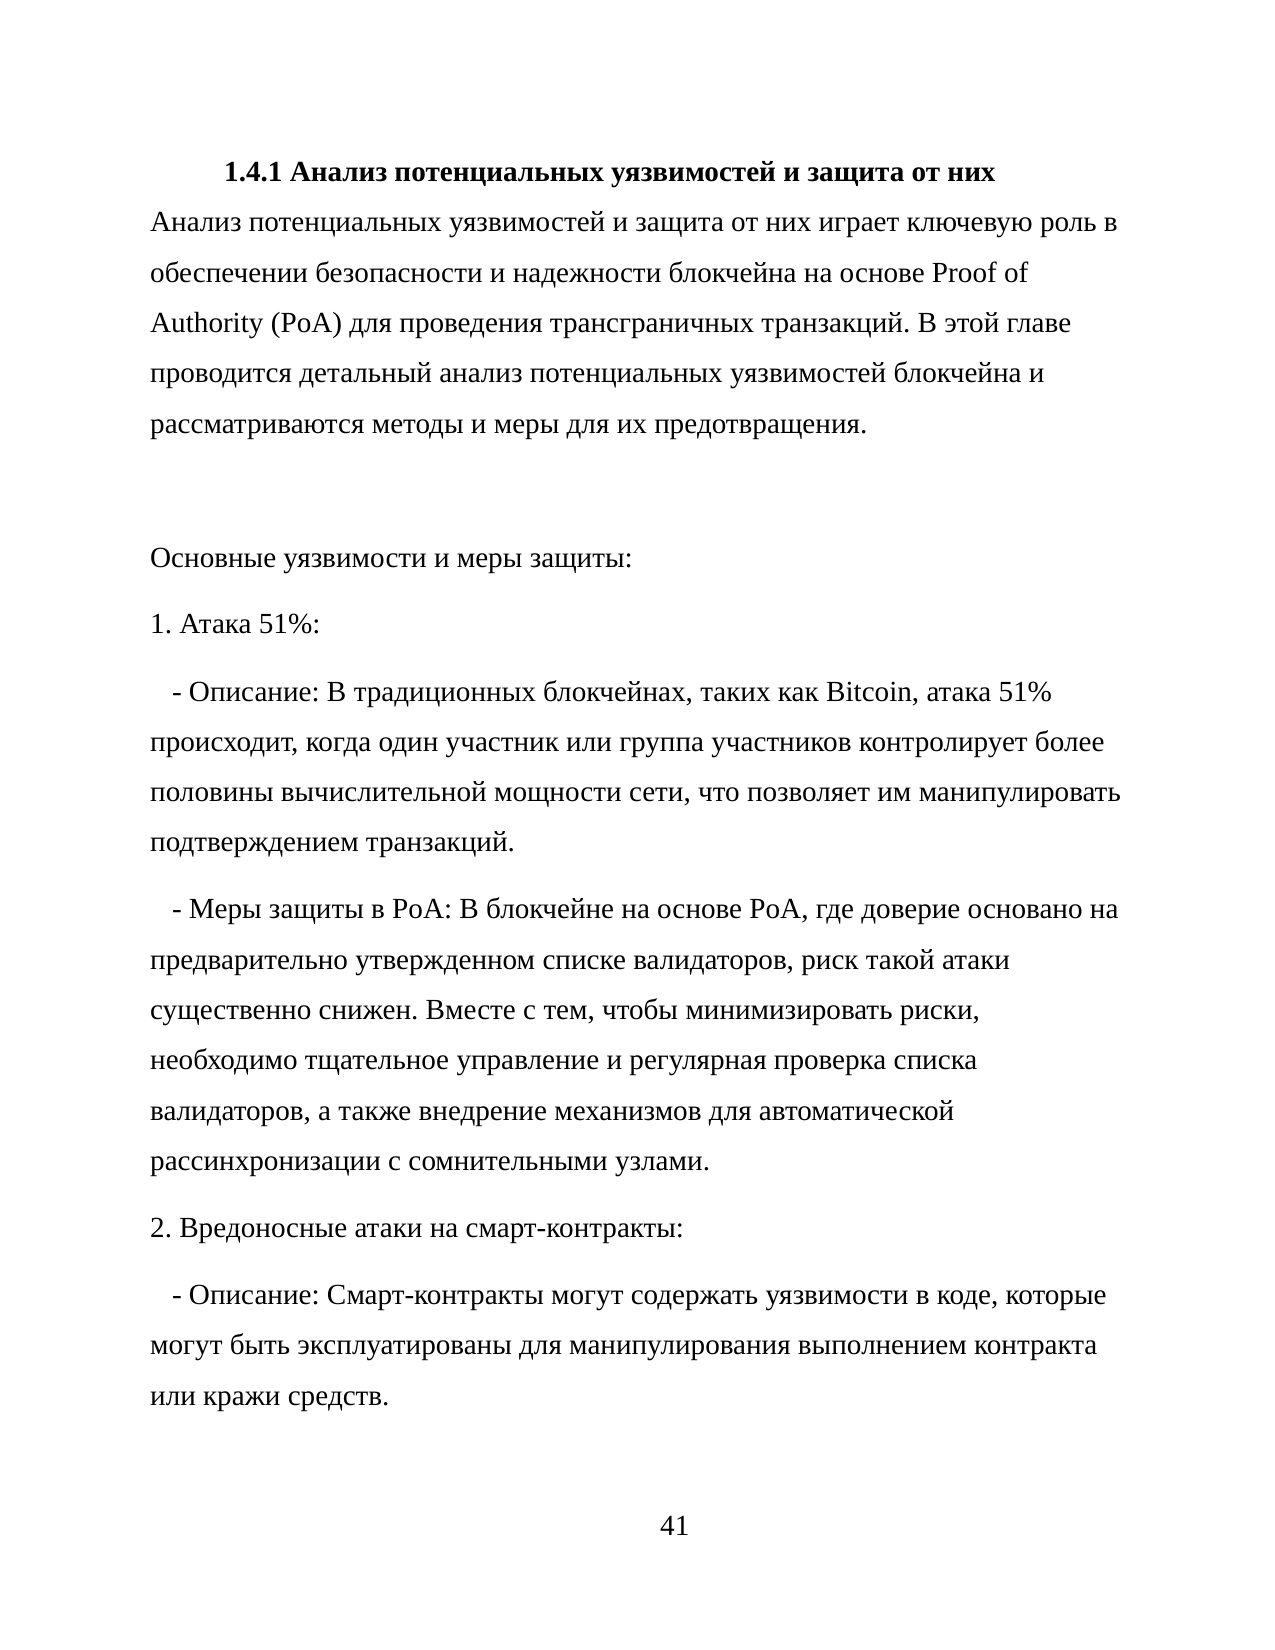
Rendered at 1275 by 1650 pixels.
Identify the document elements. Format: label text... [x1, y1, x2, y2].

text Анализ потенциальных уязвимостей и защита от них играет ключевую роль в обеспечении безопасности и надежности блокчейна на основе Proof of Authority (PoA) для проведения трансграничных транзакций. В этой главе проводится детальный анализ потенциальных уязвимостей блокчейна и рассматриваются методы и меры для их предотвращения. [150, 204, 1125, 439]
text - Описание: Смарт-контракты могут содержать уязвимости в коде, которые могут быть эксплуатированы для манипулирования выполнением контракта или кражи средств. [150, 1277, 1125, 1411]
text 1. Атака 51%: [150, 607, 1125, 640]
text - Описание: В традиционных блокчейнах, таких как Bitcoin, атака 51% происходит, когда один участник или группа участников контролирует более половины вычислительной мощности сети, что позволяет им манипулировать подтверждением транзакций. [150, 674, 1125, 858]
text - Меры защиты в PoA: В блокчейне на основе PoA, где доверие основано на предварительно утвержденном списке валидаторов, риск такой атаки существенно снижен. Вместе с тем, чтобы минимизировать риски, необходимо тщательное управление и регулярная проверка списка валидаторов, а также внедрение механизмов для автоматической рассинхронизации с сомнительными узлами. [150, 892, 1125, 1177]
text Основные уязвимости и меры защиты: [150, 540, 1125, 573]
subtitle 1.4.1 Анализ потенциальных уязвимостей и защита от них [150, 154, 1125, 188]
text 2. Вредоносные атаки на смарт-контракты: [150, 1210, 1125, 1244]
